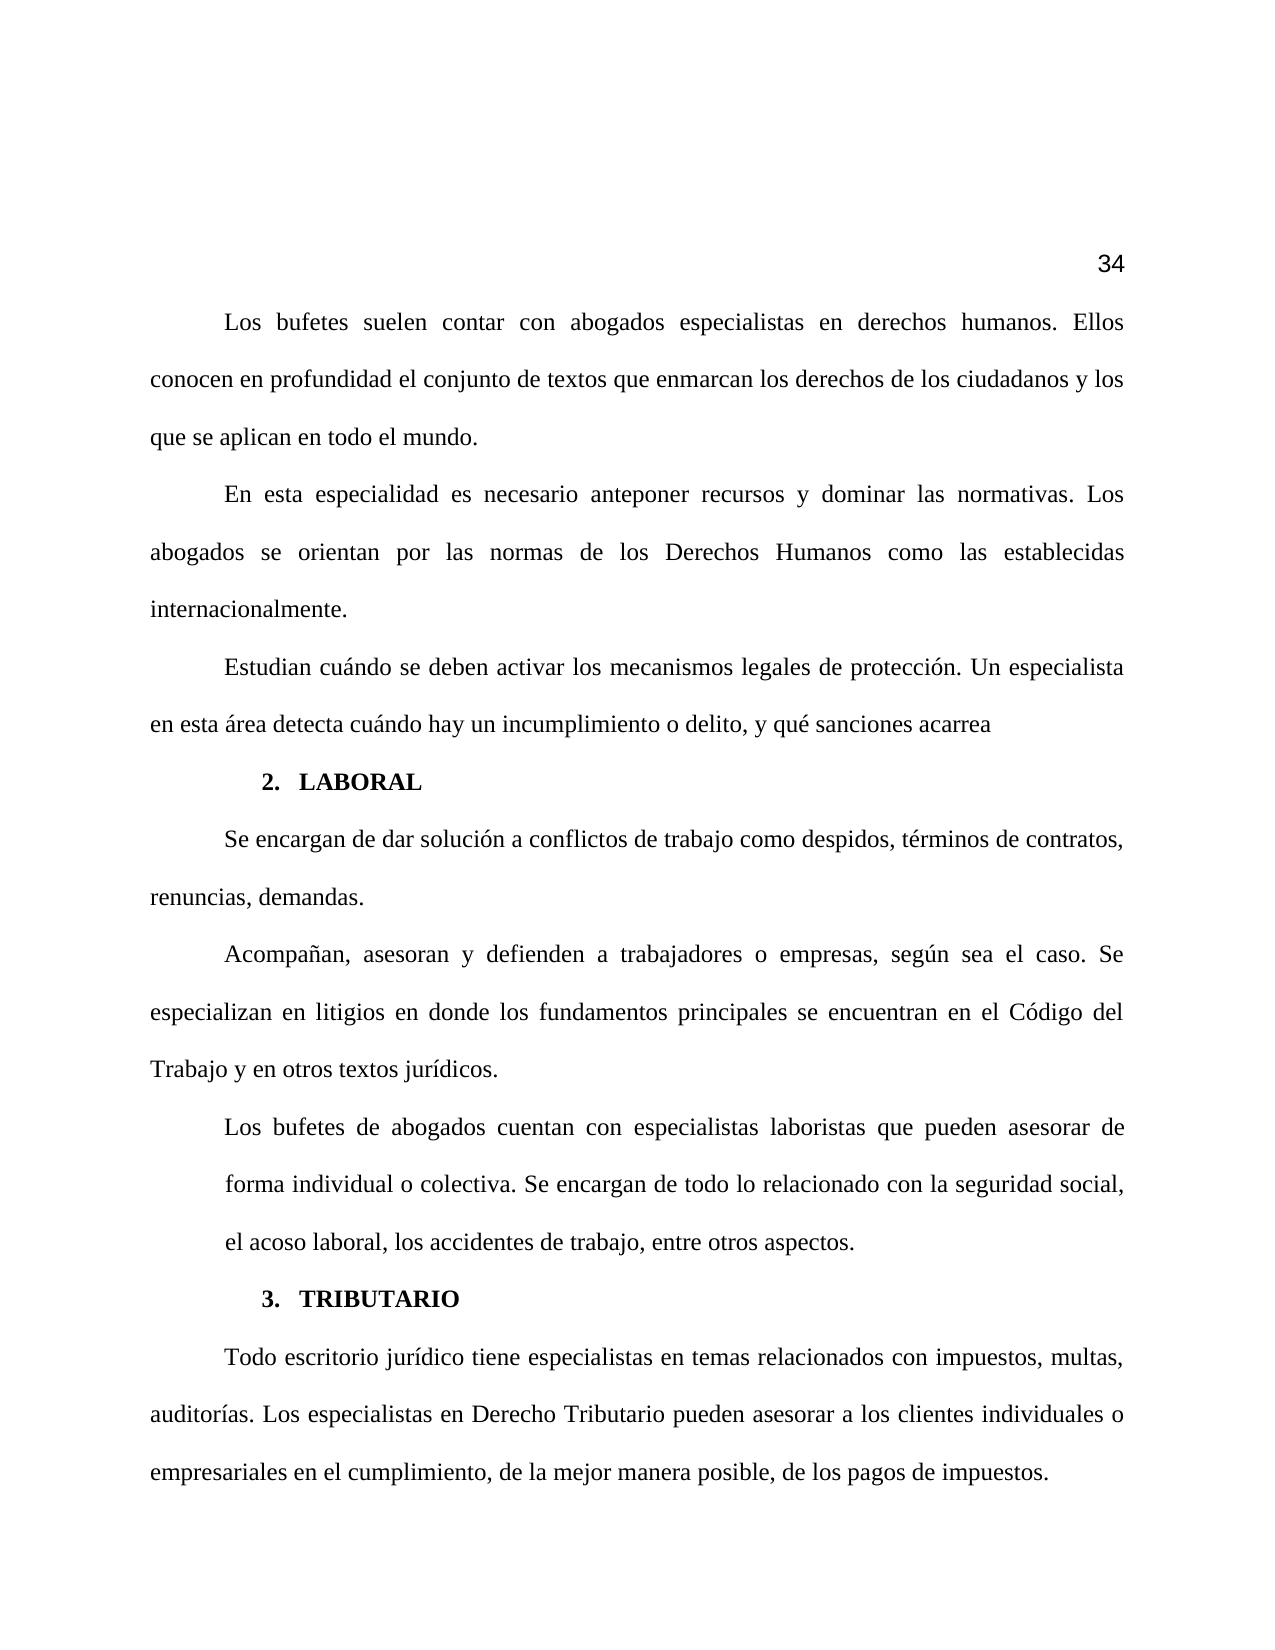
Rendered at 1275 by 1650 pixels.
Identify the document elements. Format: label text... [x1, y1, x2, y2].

text Todo escritorio jurídico tiene especialistas en temas relacionados con impuestos, multas, auditorías. Los especialistas en Derecho Tributario pueden asesorar a los clientes individuales o empresariales en el cumplimiento, de la mejor manera posible, de los pagos de impuestos. [150, 1342, 1125, 1486]
list LABORAL [261, 767, 1125, 796]
text Estudian cuándo se deben activar los mecanismos legales de protección. Un especialista en esta área detecta cuándo hay un incumplimiento o delito, y qué sanciones acarrea [150, 652, 1125, 738]
text En esta especialidad es necesario anteponer recursos y dominar las normativas. Los abogados se orientan por las normas de los Derechos Humanos como las establecidas internacionalmente. [150, 479, 1125, 623]
text Se encargan de dar solución a conflictos de trabajo como despidos, términos de contratos, renuncias, demandas. [150, 824, 1125, 911]
text Los bufetes de abogados cuentan con especialistas laboristas que pueden asesorar de forma individual o colectiva. Se encargan de todo lo relacionado con la seguridad social, el acoso laboral, los accidentes de trabajo, entre otros aspectos. [224, 1112, 1125, 1256]
text Acompañan, asesoran y defienden a trabajadores o empresas, según sea el caso. Se especializan en litigios en donde los fundamentos principales se encuentran en el Código del Trabajo y en otros textos jurídicos. [150, 939, 1125, 1083]
text Los bufetes suelen contar con abogados especialistas en derechos humanos. Ellos conocen en profundidad el conjunto de textos que enmarcan los derechos de los ciudadanos y los que se aplican en todo el mundo. [150, 307, 1125, 451]
list TRIBUTARIO [261, 1284, 1125, 1313]
